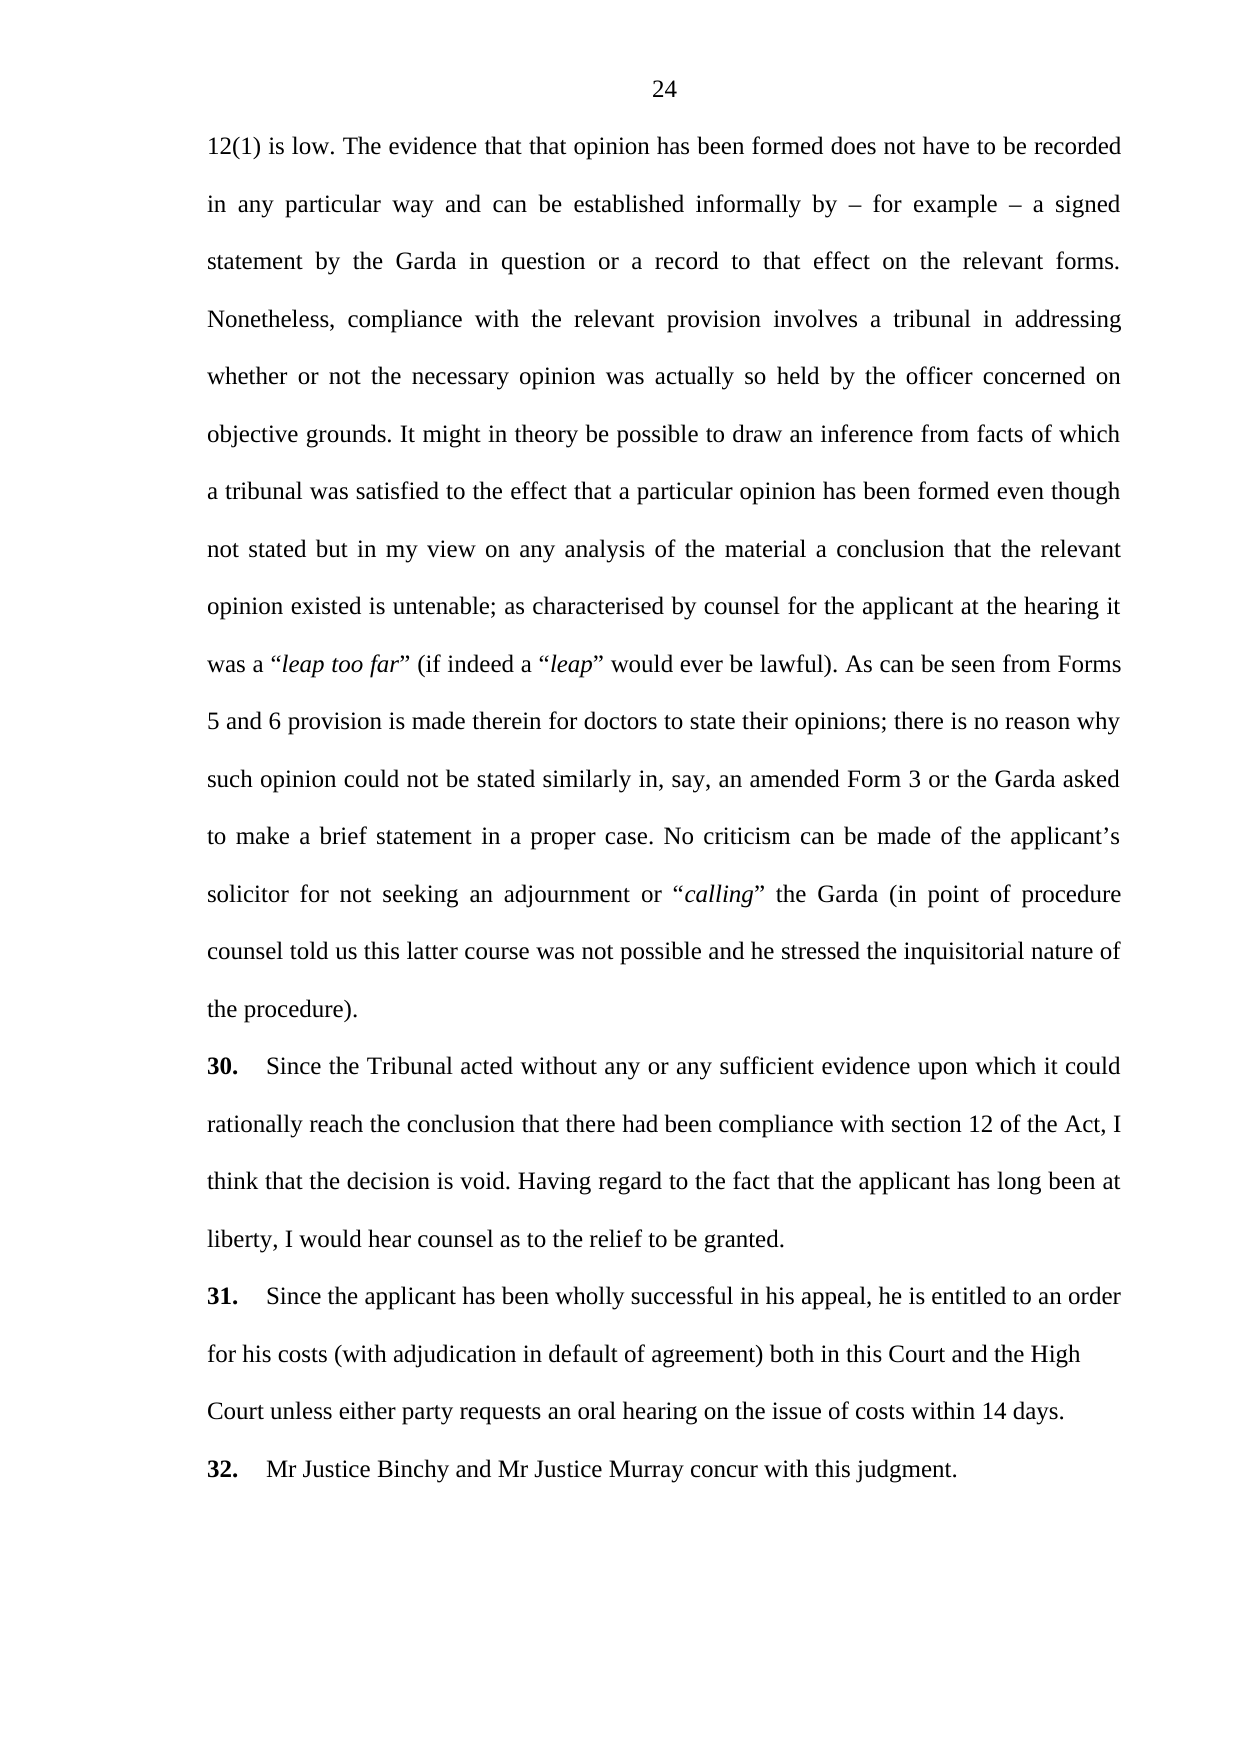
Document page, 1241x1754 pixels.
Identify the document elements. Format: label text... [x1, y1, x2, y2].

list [207, 131, 1122, 1023]
list Since the Tribunal acted without any or any sufficient evidence upon which it could rationally reach the conclusion that there had been compliance with section 12 of the Act, I think that the decision is void. Having regard to the fact that the applicant has long been at liberty, I would hear counsel as to the relief to be granted. [207, 1051, 1122, 1253]
list Mr Justice Binchy and Mr Justice Murray concur with this judgment. [207, 1454, 1122, 1483]
list Since the applicant has been wholly successful in his appeal, he is entitled to an order for his costs (with adjudication in default of agreement) both in this Court and the High Court unless either party requests an oral hearing on the issue of costs within 14 days. [207, 1281, 1122, 1425]
